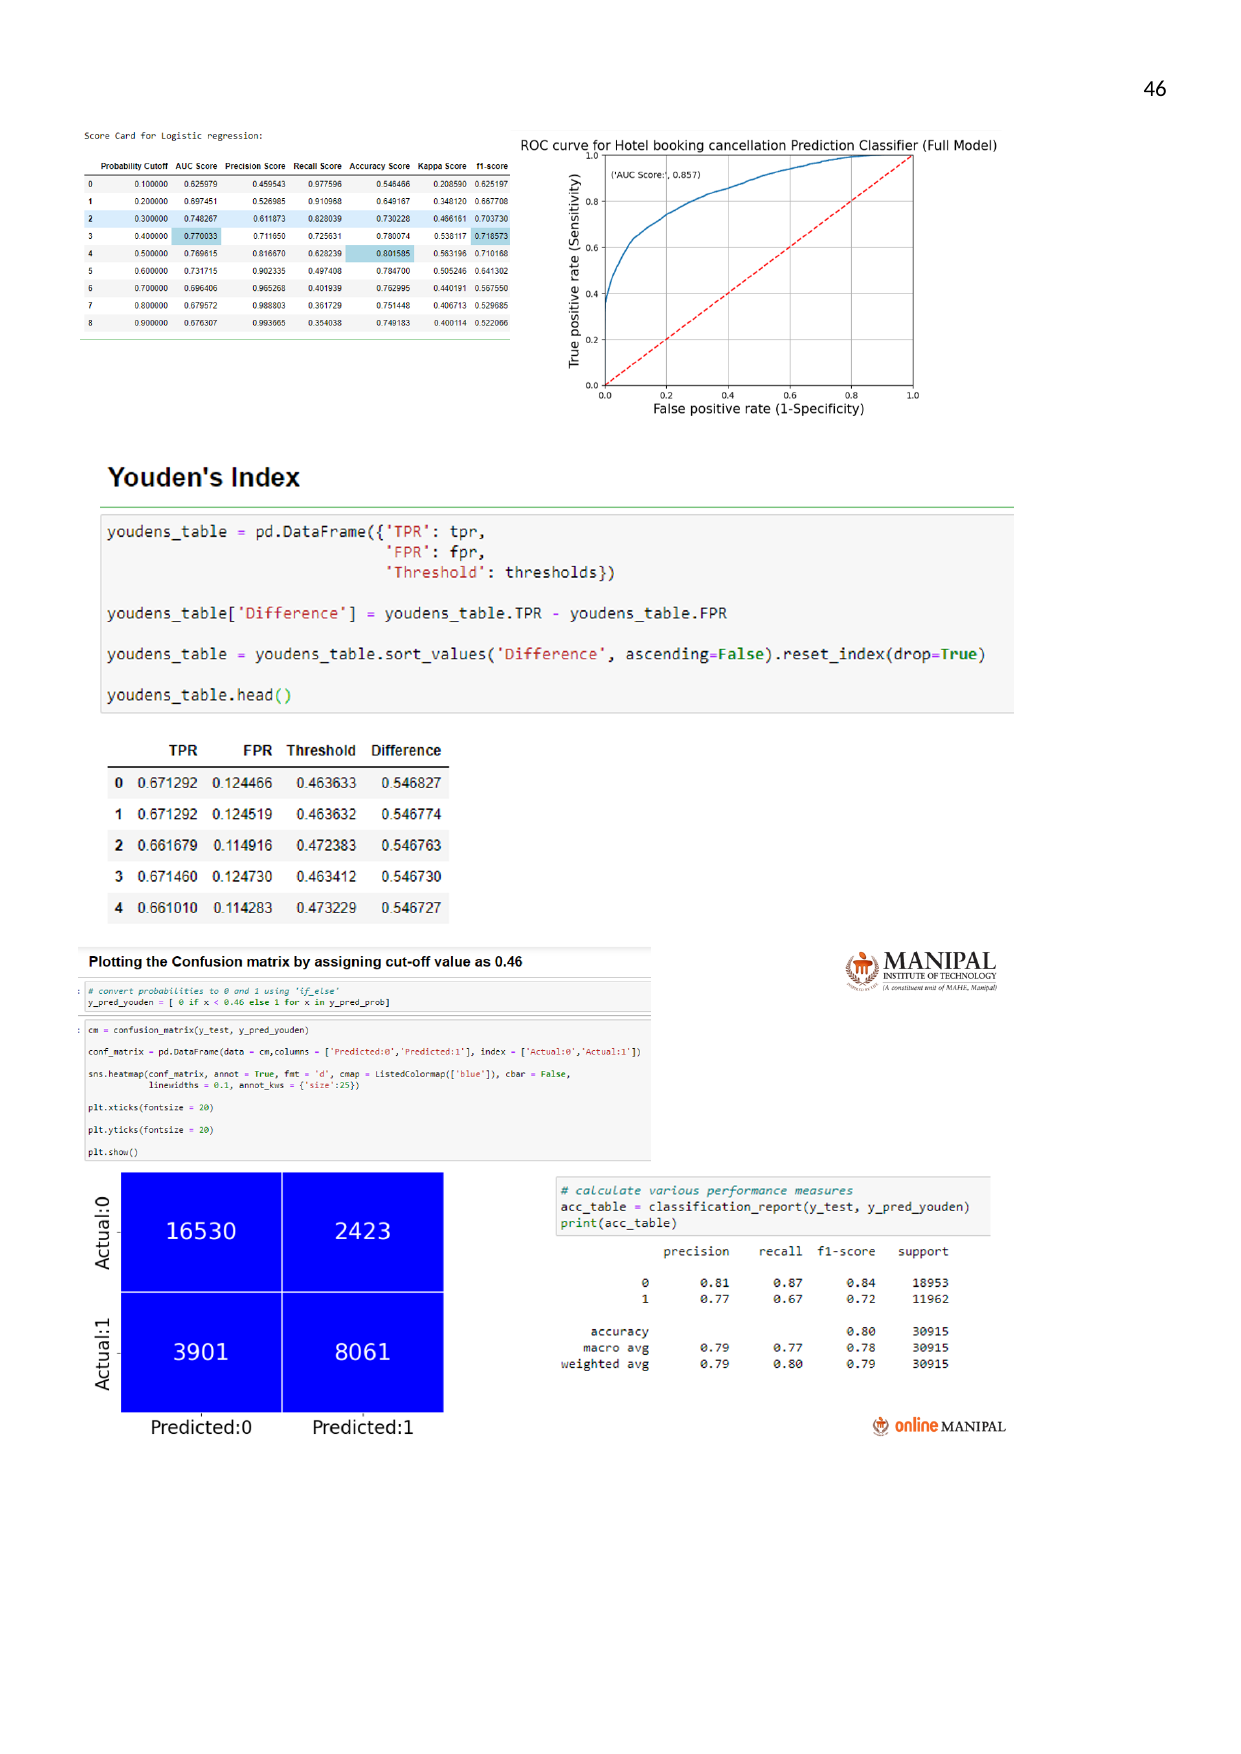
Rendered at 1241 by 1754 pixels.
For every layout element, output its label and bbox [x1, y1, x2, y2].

picture [73, 442, 1014, 926]
picture [73, 130, 1014, 427]
picture [73, 942, 1014, 1441]
